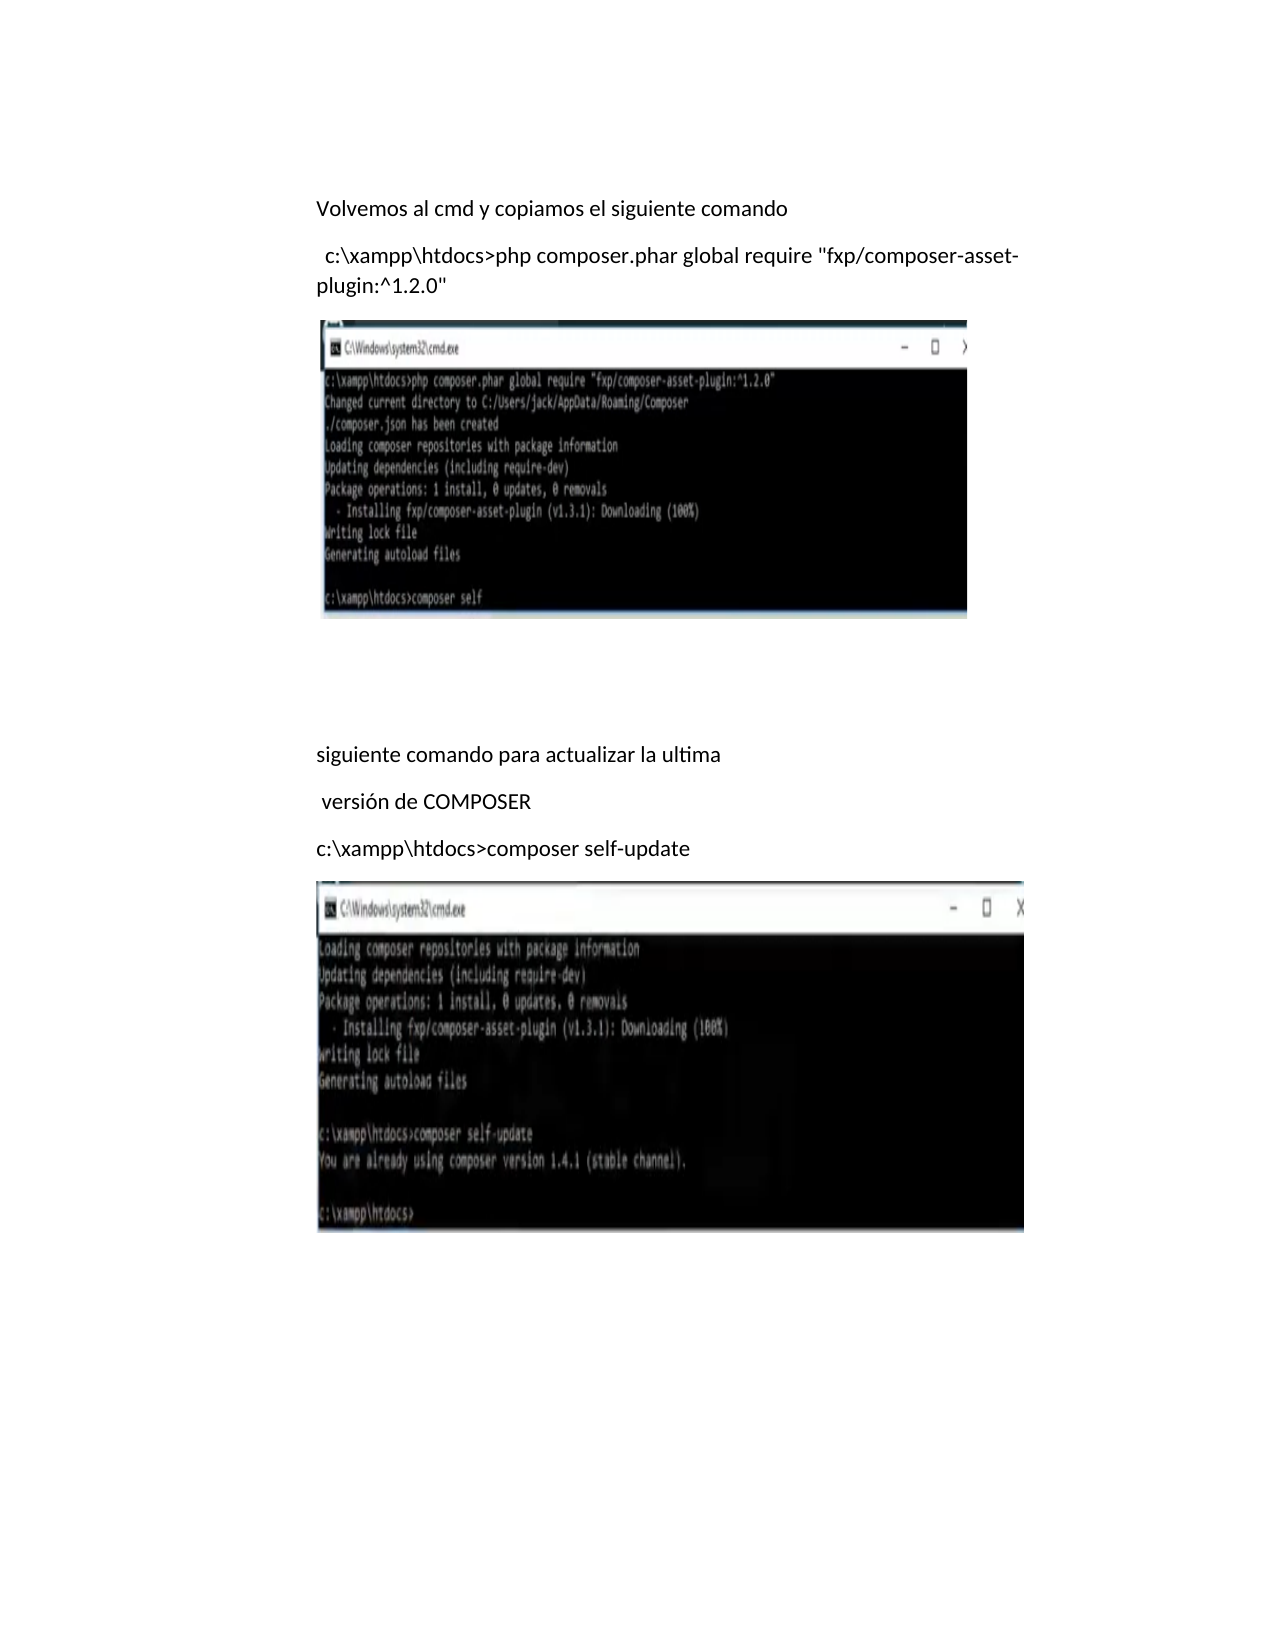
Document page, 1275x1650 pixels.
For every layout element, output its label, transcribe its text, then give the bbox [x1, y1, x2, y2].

text Volvemos al cmd y copiamos el siguiente comando [177, 194, 1098, 222]
picture [320, 320, 968, 619]
text versión de COMPOSER [177, 787, 1098, 815]
text c:\xampp\htdocs>composer self-update [177, 834, 1098, 862]
picture [316, 881, 1024, 1233]
text siguiente comando para actualizar la ultima [177, 740, 1098, 768]
text c:\xampp\htdocs>php composer.phar global require "fxp/composer-asset- plugin:^1.2.0" [316, 241, 1098, 299]
